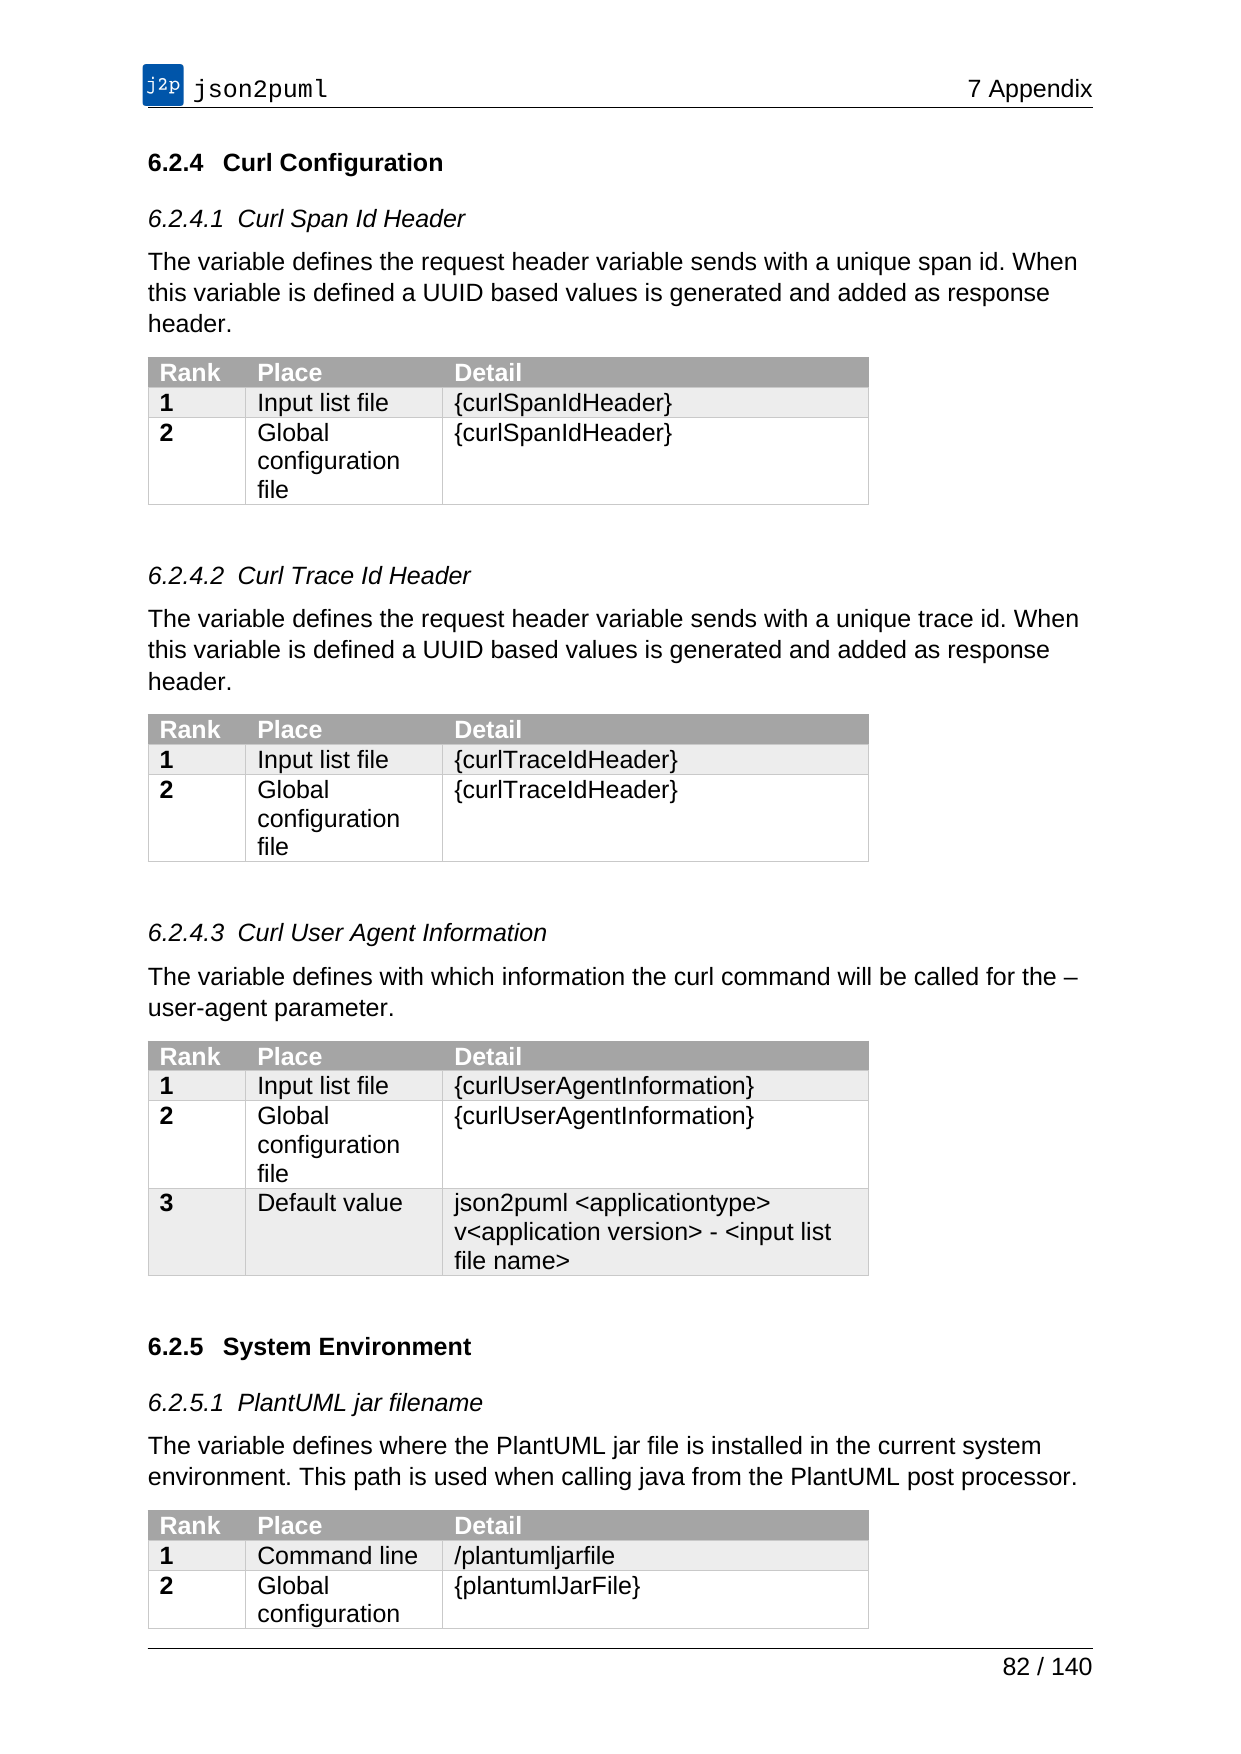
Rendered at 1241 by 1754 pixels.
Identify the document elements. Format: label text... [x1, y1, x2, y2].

table_header Rank [149, 1511, 245, 1540]
table_cell 2 [149, 1571, 245, 1628]
table_header Detail [443, 1511, 868, 1540]
table_header Place [246, 715, 442, 744]
table_cell {plantumlJarFile} [443, 1571, 868, 1628]
subtitle PlantUML jar filename [148, 1388, 1093, 1417]
text The variable defines the request header variable sends with a unique trace id. When this variable is defined a UUID based values is generated and added as response header. [148, 604, 1093, 695]
table_cell Input list file [246, 1071, 442, 1100]
table_cell 2 [149, 1101, 245, 1187]
subtitle Curl Span Id Header [148, 204, 1093, 232]
subtitle Curl User Agent Information [148, 918, 1093, 947]
subtitle Curl Trace Id Header [148, 561, 1093, 590]
table_header Detail [443, 1042, 868, 1070]
table_header Rank [149, 358, 245, 387]
table_cell {curlSpanIdHeader} [443, 388, 868, 417]
table_header Rank [149, 715, 245, 744]
table_header Detail [443, 715, 868, 744]
table_cell 2 [149, 418, 245, 504]
table_cell Global configuration file [246, 775, 442, 861]
text The variable defines with which information the curl command will be called for the –user-agent parameter. [148, 962, 1093, 1022]
table_cell Global configuration file [246, 1101, 442, 1187]
table_cell 1 [149, 1071, 245, 1100]
table_cell json2puml <applicationtype> v<application version> - <input list file name> [443, 1189, 868, 1275]
table_cell /plantumljarfile [443, 1541, 868, 1570]
table_cell {curlUserAgentInformation} [443, 1101, 868, 1187]
table_cell {curlSpanIdHeader} [443, 418, 868, 504]
table_cell Default value [246, 1189, 442, 1275]
table_cell {curlTraceIdHeader} [443, 775, 868, 861]
table_cell 1 [149, 745, 245, 774]
table_cell 3 [149, 1189, 245, 1275]
table_cell Input list file [246, 745, 442, 774]
table_cell 1 [149, 388, 245, 417]
subtitle System Environment [148, 1332, 1093, 1361]
table_cell 2 [149, 775, 245, 861]
table_cell Global configuration file [246, 1571, 442, 1628]
table_cell 1 [149, 1541, 245, 1570]
table_cell {curlTraceIdHeader} [443, 745, 868, 774]
table_header Place [246, 1042, 442, 1070]
text The variable defines where the PlantUML jar file is installed in the current system environment. This path is used when calling java from the PlantUML post processor. [148, 1431, 1093, 1491]
table_cell {curlUserAgentInformation} [443, 1071, 868, 1100]
table_header Detail [443, 358, 868, 387]
picture [142, 64, 184, 106]
table_header Rank [149, 1042, 245, 1070]
table_cell Command line [246, 1541, 442, 1570]
table_cell Input list file [246, 388, 442, 417]
table_header Place [246, 358, 442, 387]
table_header Place [246, 1511, 442, 1540]
table_cell Global configuration file [246, 418, 442, 504]
subtitle Curl Configuration [148, 148, 1093, 176]
text The variable defines the request header variable sends with a unique span id. When this variable is defined a UUID based values is generated and added as response header. [148, 247, 1093, 338]
